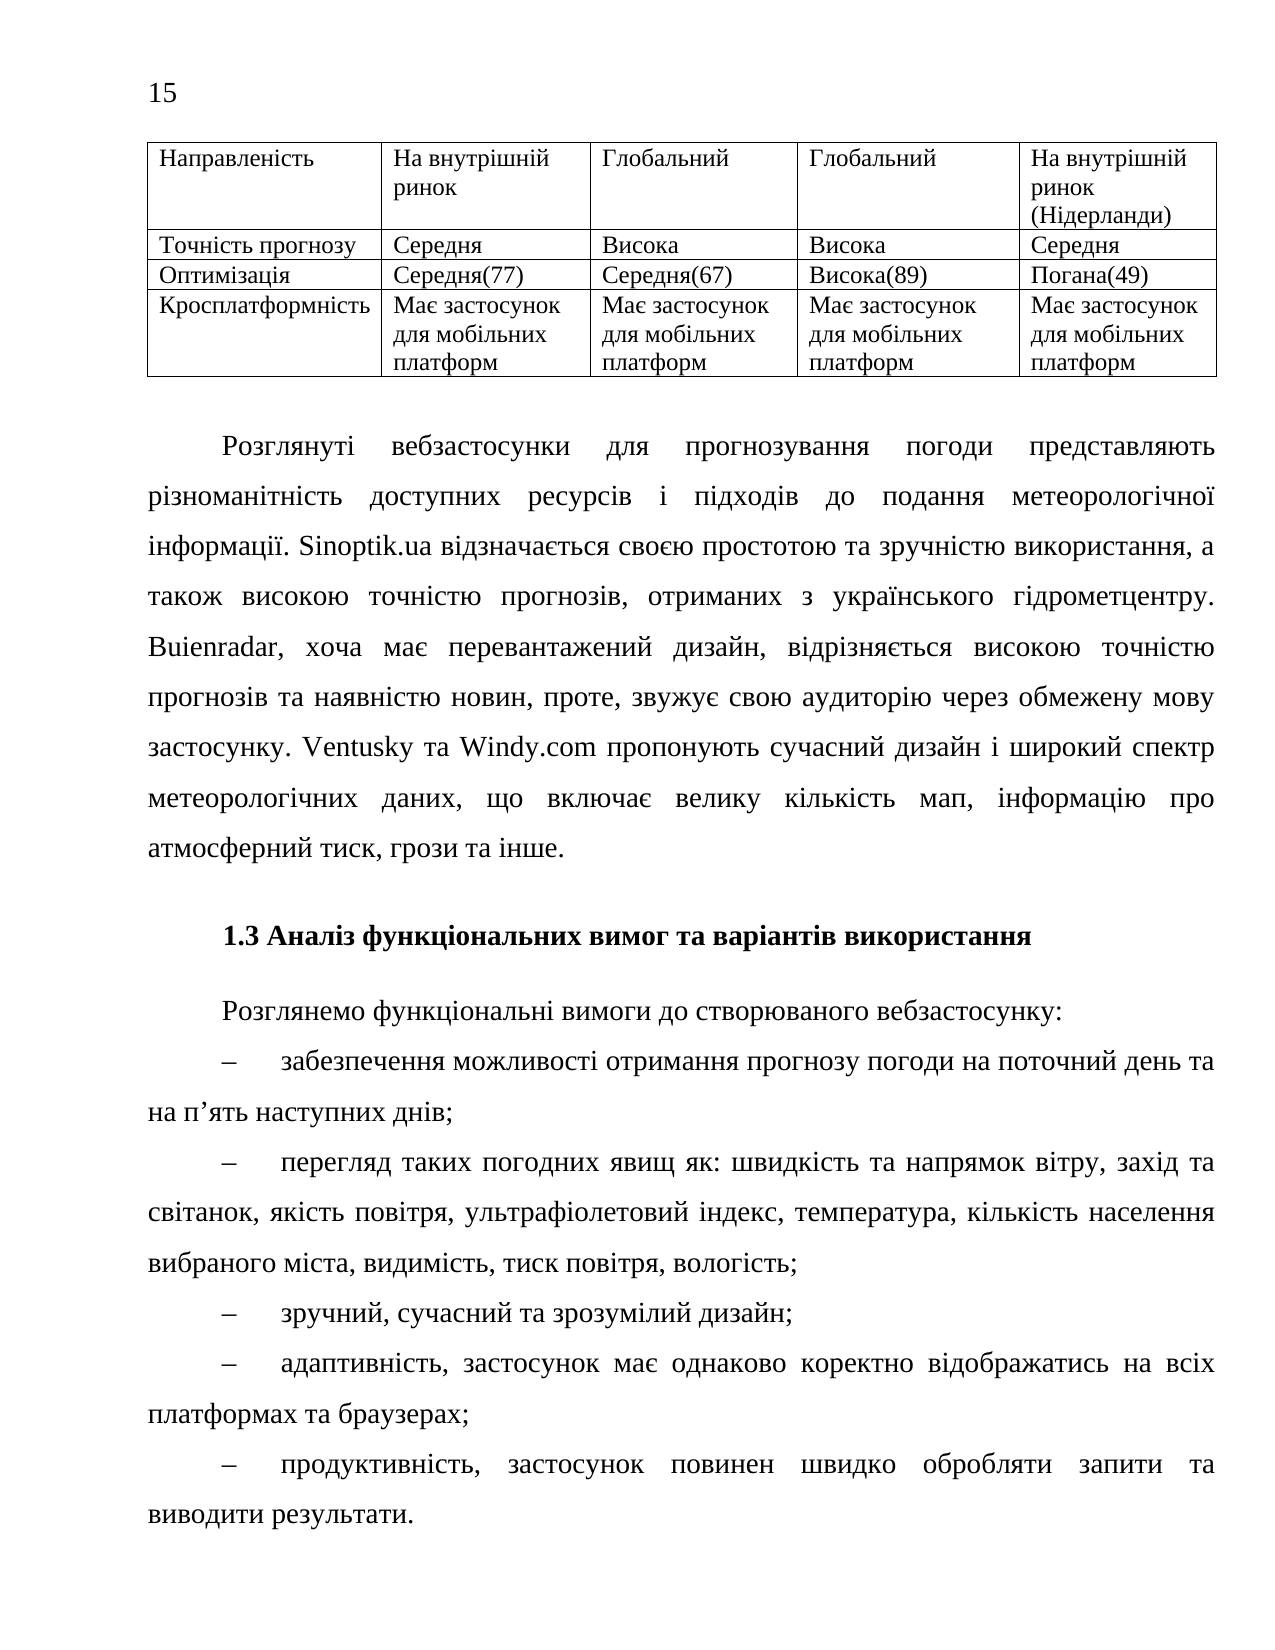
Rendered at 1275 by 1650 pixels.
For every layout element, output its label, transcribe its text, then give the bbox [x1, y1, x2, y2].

table_cell На внутрішній ринок [382, 143, 590, 229]
table_cell Висока [798, 230, 1019, 259]
table_cell Кросплатформність [148, 290, 381, 376]
table_cell Середня [382, 230, 590, 259]
table_cell Висока [591, 230, 797, 259]
table_cell Середня(67) [591, 260, 797, 289]
table_cell На внутрішній ринок (Нідерланди) [1020, 143, 1216, 229]
table_cell Має застосунок для мобільних платформ [798, 290, 1019, 376]
table_cell Висока(89) [798, 260, 1019, 289]
list продуктивність, застосунок повинен швидко обробляти запити та виводити результати. [148, 1446, 1216, 1530]
table_cell Середня(77) [382, 260, 590, 289]
text Розглянуті вебзастосунки для прогнозування погоди представляють різноманітність доступних ресурсів і підходів до подання метеорологічної інформації. Sinoptik.ua відзначається своєю простотою та зручністю використання, а також високою точністю прогнозів, отриманих з українського гідрометцентру. Buienradar, хоча має перевантажений дизайн, відрізняється високою точністю прогнозів та наявністю новин, проте, звужує свою аудиторію через обмежену мову застосунку. Ventusky та Windy.com пропонують сучасний дизайн і широкий спектр метеорологічних даних, що включає велику кількість мап, інформацію про атмосферний тиск, грози та інше. [148, 428, 1216, 864]
subtitle 1.3 Аналіз функціональних вимог та варіантів використання [148, 918, 1216, 951]
table_cell Глобальний [798, 143, 1019, 229]
table_cell Точність прогнозу [148, 230, 381, 259]
table_cell Має застосунок для мобільних платформ [382, 290, 590, 376]
text Розглянемо функціональні вимоги до створюваного вебзастосунку: [148, 993, 1216, 1027]
table_cell Середня [1020, 230, 1216, 259]
table_cell Глобальний [591, 143, 797, 229]
list зручний, сучасний та зрозумілий дизайн; [148, 1295, 1216, 1329]
table_cell Направленість [148, 143, 381, 229]
list забезпечення можливості отримання прогнозу погоди на поточний день та на п’ять наступних днів; [148, 1043, 1216, 1127]
list адаптивність, застосунок має однаково коректно відображатись на всіх платформах та браузерах; [148, 1345, 1216, 1429]
table_cell Має застосунок для мобільних платформ [1020, 290, 1216, 376]
list перегляд таких погодних явищ як: швидкість та напрямок вітру, захід та світанок, якість повітря, ультрафіолетовий індекс, температура, кількість населення вибраного міста, видимість, тиск повітря, вологість; [148, 1144, 1216, 1278]
table_cell Оптимізація [148, 260, 381, 289]
table_cell Погана(49) [1020, 260, 1216, 289]
table_cell Має застосунок для мобільних платформ [591, 290, 797, 376]
